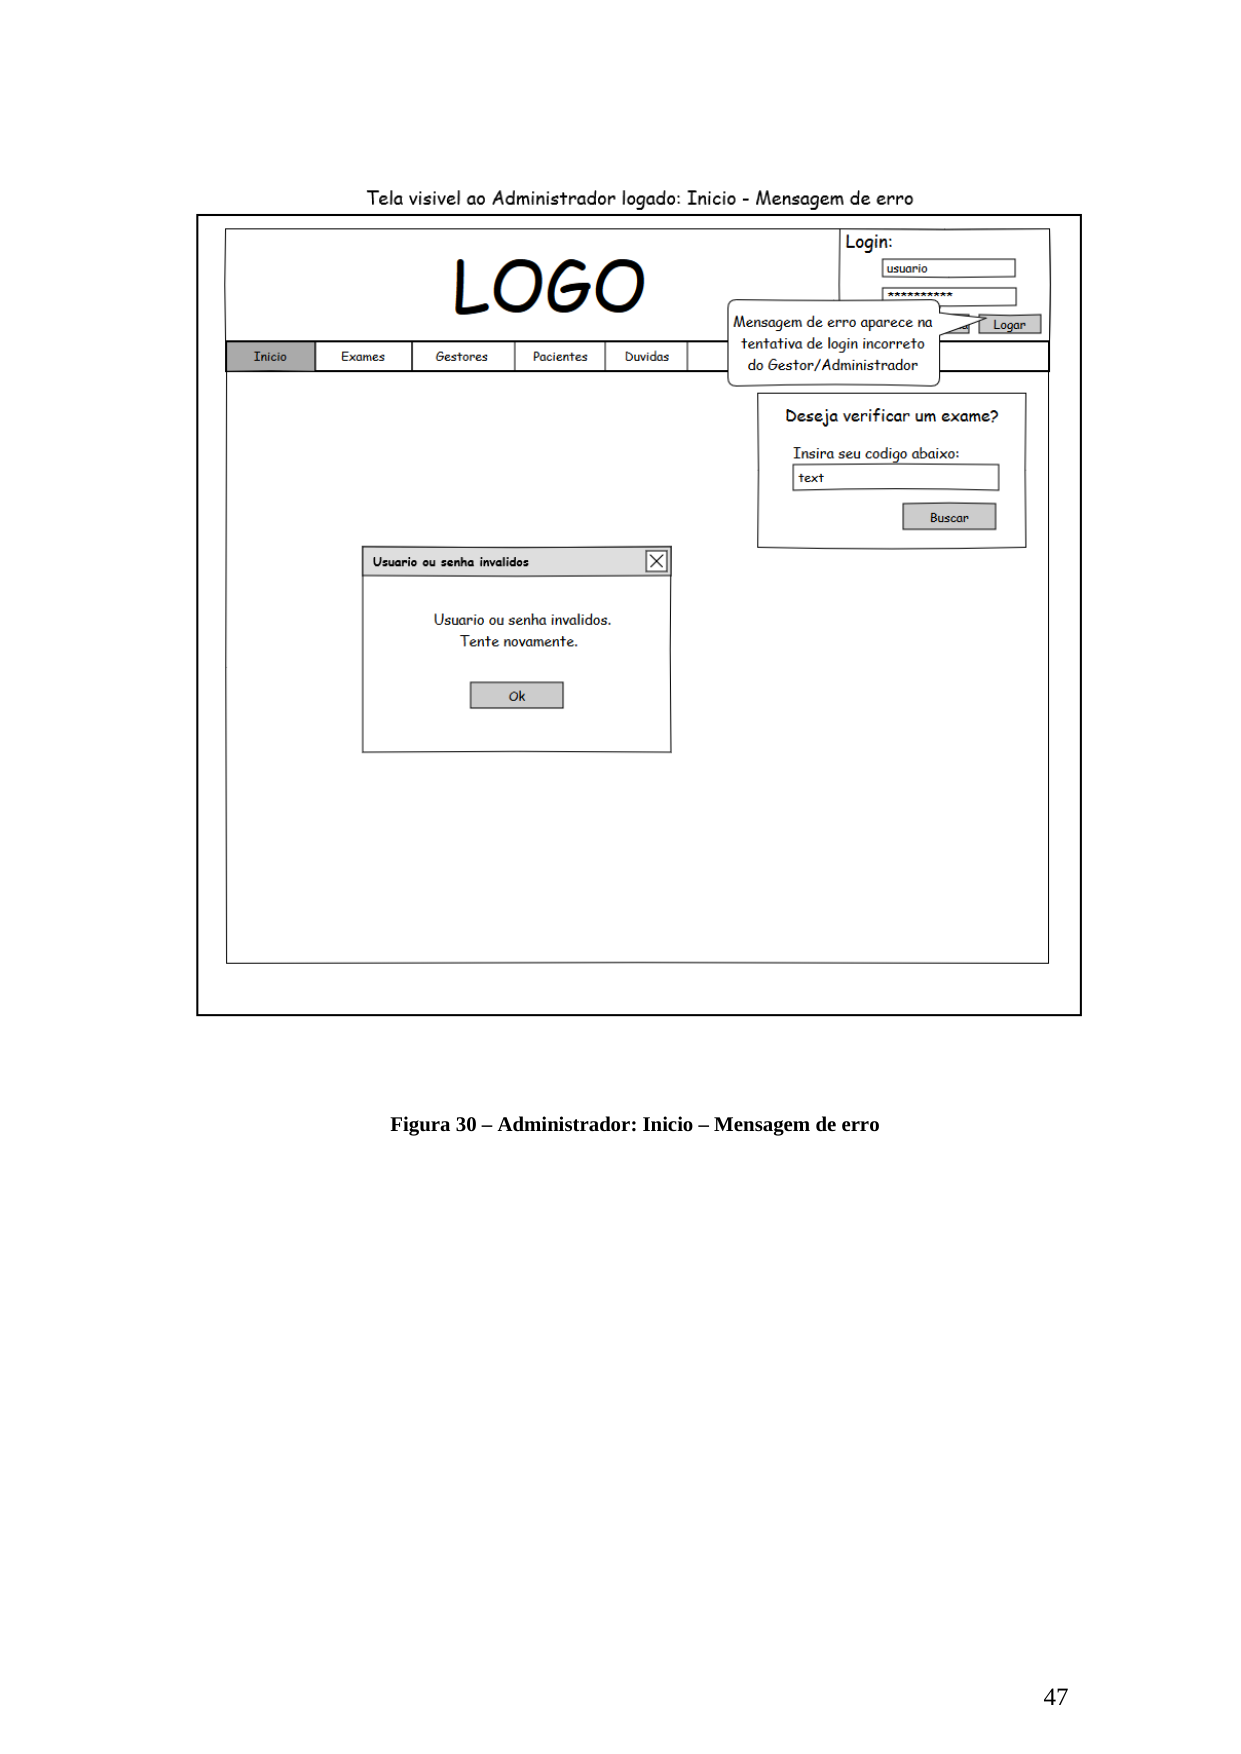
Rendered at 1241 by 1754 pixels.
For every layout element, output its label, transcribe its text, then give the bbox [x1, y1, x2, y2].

picture [147, 177, 1122, 1085]
text Figura – Administrador: Inicio – Mensagem de erro [148, 1112, 1122, 1136]
